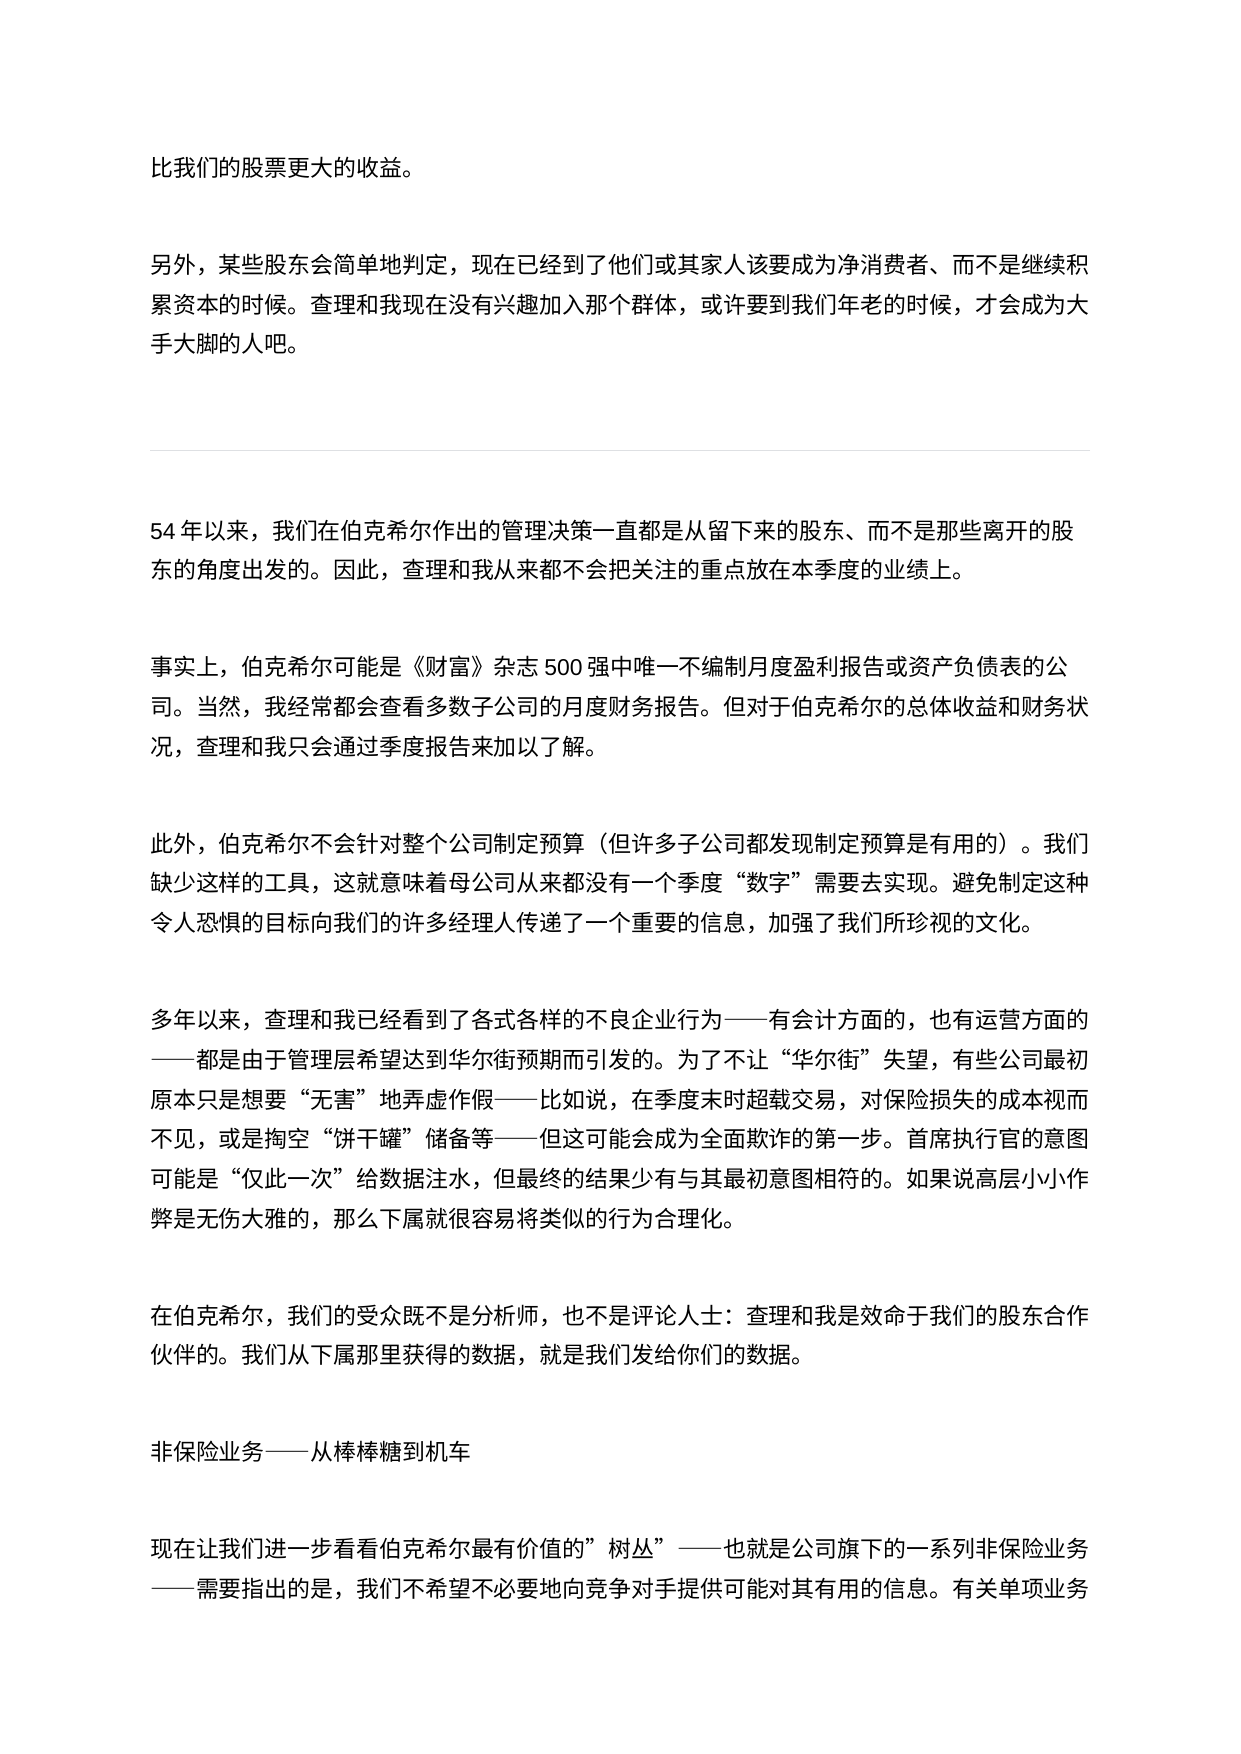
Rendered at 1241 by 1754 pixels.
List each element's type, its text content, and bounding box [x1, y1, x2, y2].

text 非保险业务——从棒棒糖到机车 [150, 1434, 1090, 1467]
text 事实上，伯克希尔可能是《财富》杂志500强中唯一不编制月度盈利报告或资产负债表的公司。当然，我经常都会查看多数子公司的月度财务报告。但对于伯克希尔的总体收益和财务状况，查理和我只会通过季度报告来加以了解。 [150, 649, 1090, 762]
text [150, 150, 1090, 183]
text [150, 1531, 1090, 1604]
text 多年以来，查理和我已经看到了各式各样的不良企业行为——有会计方面的，也有运营方面的——都是由于管理层希望达到华尔街预期而引发的。为了不让“华尔街”失望，有些公司最初原本只是想要“无害”地弄虚作假——比如说，在季度末时超载交易，对保险损失的成本视而不见，或是掏空“饼干罐”储备等——但这可能会成为全面欺诈的第一步。首席执行官的意图可能是“仅此一次”给数据注水，但最终的结果少有与其最初意图相符的。如果说高层小小作弊是无伤大雅的，那么下属就很容易将类似的行为合理化。 [150, 1002, 1090, 1234]
text 在伯克希尔，我们的受众既不是分析师，也不是评论人士：查理和我是效命于我们的股东合作伙伴的。我们从下属那里获得的数据，就是我们发给你们的数据。 [150, 1298, 1090, 1371]
text 另外，某些股东会简单地判定，现在已经到了他们或其家人该要成为净消费者、而不是继续积累资本的时候。查理和我现在没有兴趣加入那个群体，或许要到我们年老的时候，才会成为大手大脚的人吧。 [150, 247, 1090, 359]
text 54年以来，我们在伯克希尔作出的管理决策一直都是从留下来的股东、而不是那些离开的股东的角度出发的。因此，查理和我从来都不会把关注的重点放在本季度的业绩上。 [150, 513, 1090, 586]
text 此外，伯克希尔不会针对整个公司制定预算（但许多子公司都发现制定预算是有用的）。我们缺少这样的工具，这就意味着母公司从来都没有一个季度“数字”需要去实现。避免制定这种令人恐惧的目标向我们的许多经理人传递了一个重要的信息，加强了我们所珍视的文化。 [150, 826, 1090, 938]
